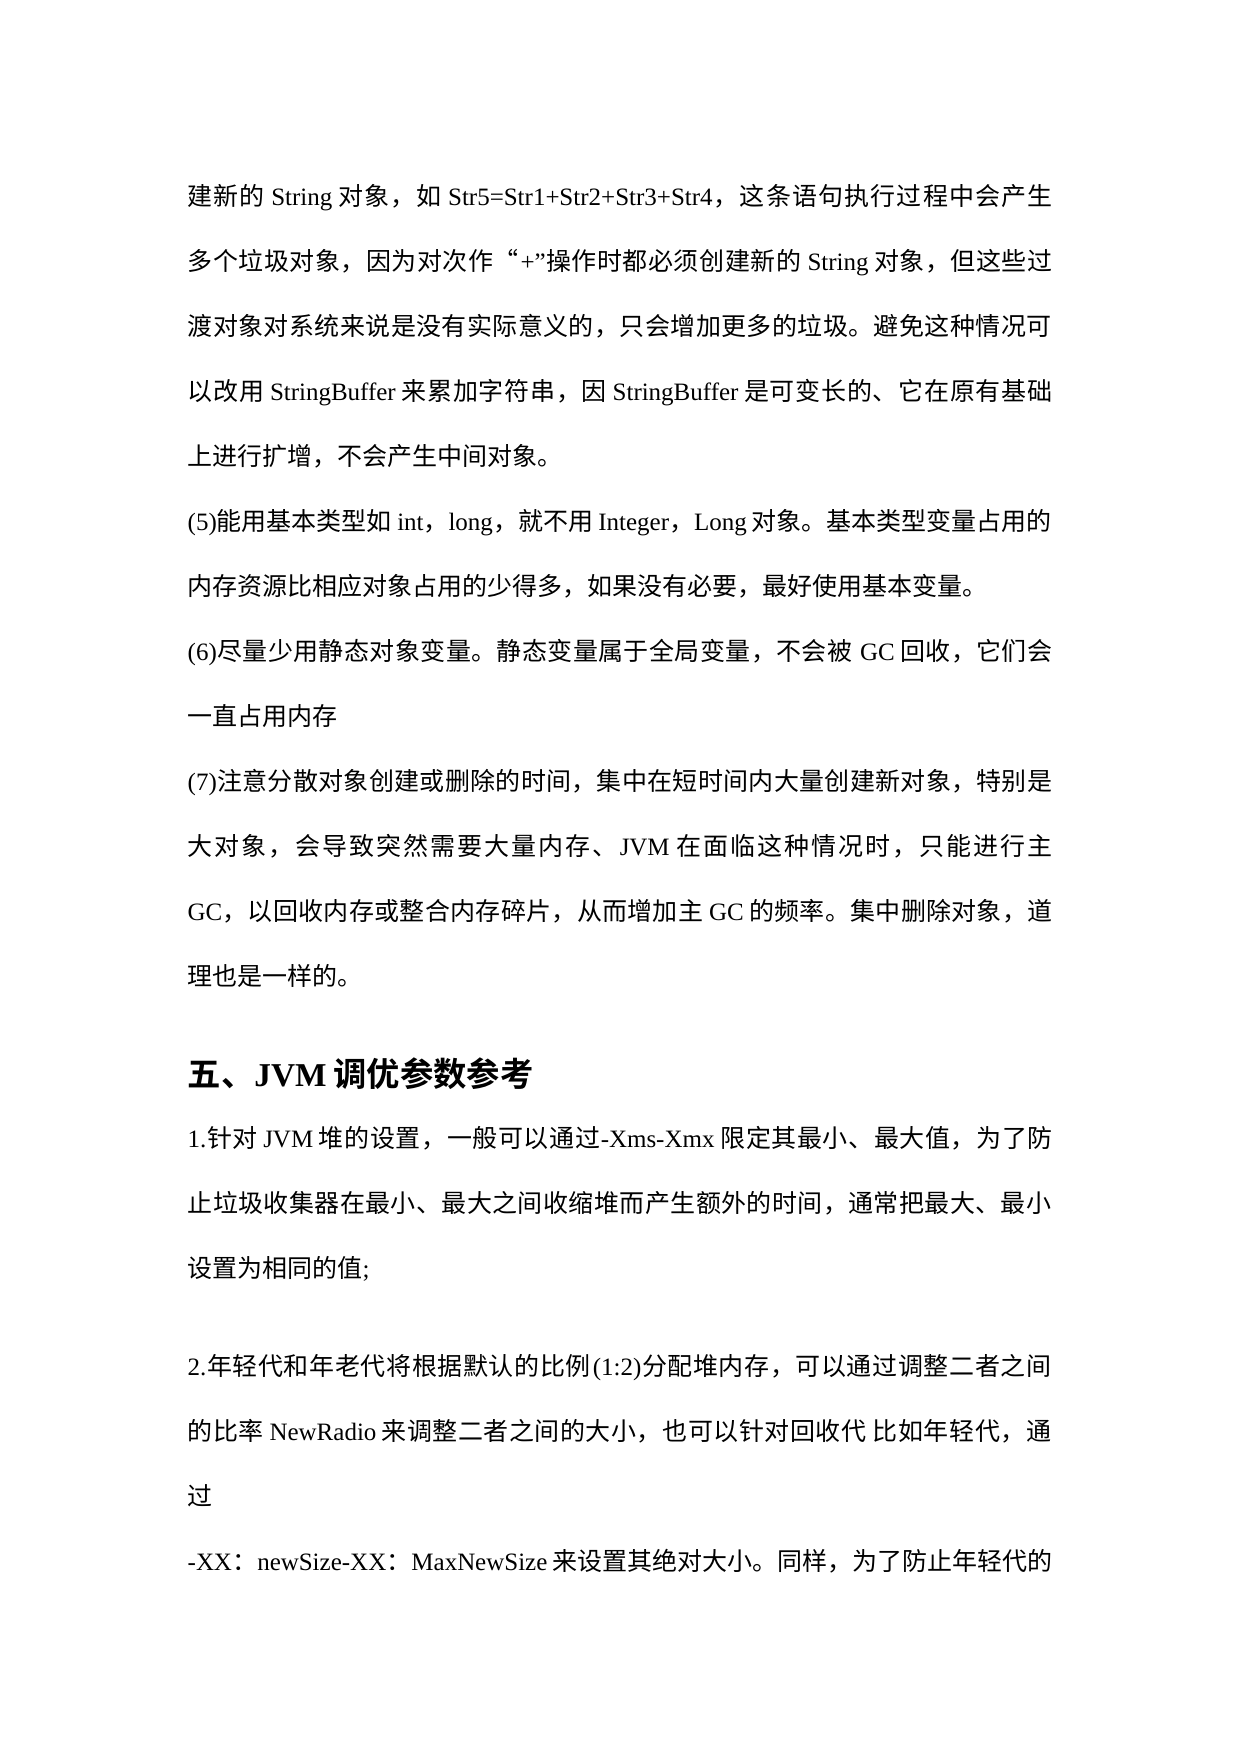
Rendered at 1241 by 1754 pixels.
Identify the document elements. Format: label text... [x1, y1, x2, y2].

text 1.针对JVM堆的设置，一般可以通过-Xms-Xmx限定其最小、最大值，为了防止垃圾收集器在最小、最大之间收缩堆而产生额外的时间，通常把最大、最小设置为相同的值; [187, 1104, 1053, 1299]
text (6)尽量少用静态对象变量。静态变量属于全局变量，不会被GC回收，它们会一直占用内存 [187, 617, 1053, 747]
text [187, 1527, 1053, 1592]
text 2.年轻代和年老代将根据默认的比例(1:2)分配堆内存，可以通过调整二者之间的比率NewRadio来调整二者之间的大小，也可以针对回收代 比如年轻代，通过 [187, 1332, 1053, 1527]
text (7)注意分散对象创建或删除的时间，集中在短时间内大量创建新对象，特别是大对象，会导致突然需要大量内存、JVM在面临这种情况时，只能进行主GC，以回收内存或整合内存碎片，从而增加主GC的频率。集中删除对象，道理也是一样的。 [187, 747, 1053, 1007]
text 五、JVM调优参数参考 [187, 1039, 1053, 1104]
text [187, 162, 1053, 487]
text (5)能用基本类型如int，long，就不用Integer，Long对象。基本类型变量占用的内存资源比相应对象占用的少得多，如果没有必要，最好使用基本变量。 [187, 487, 1053, 617]
